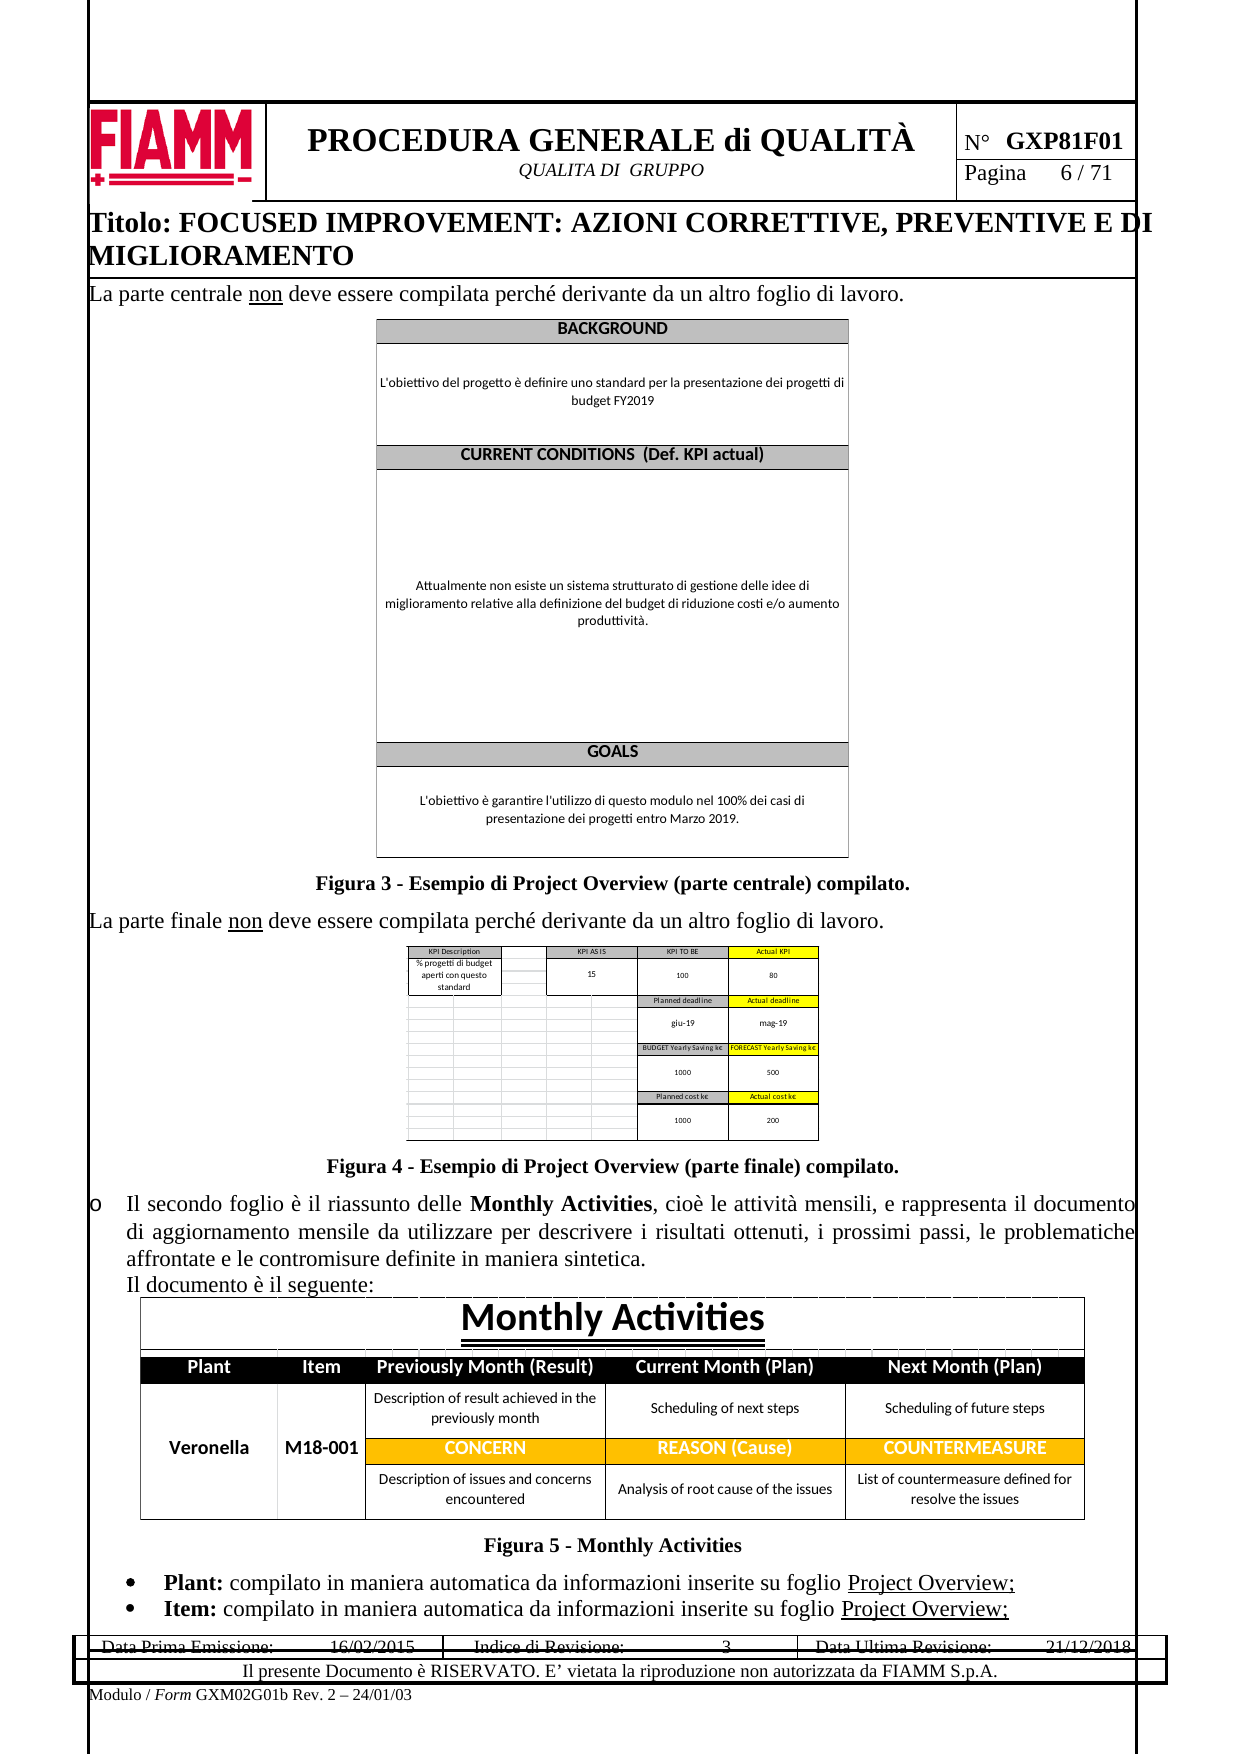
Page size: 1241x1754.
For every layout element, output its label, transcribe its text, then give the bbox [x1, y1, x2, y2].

text La parte finale non deve essere compilata perché derivante da un altro foglio di lavoro. [89, 907, 1137, 934]
text Il documento è il seguente: [126, 1271, 1137, 1297]
text Figura 4 - Esempio di Project Overview (parte finale) compilato. [89, 1153, 1137, 1178]
list Item: compilato in maniera automatica da informazioni inserite su foglio Project Overview; [126, 1595, 1137, 1622]
text La parte centrale non deve essere compilata perché derivante da un altro foglio di lavoro. [89, 281, 1137, 307]
list Il secondo foglio è il riassunto delle Monthly Activities, cioè le attività mensili, e rappresenta il documento di aggiornamento mensile da utilizzare per descrivere i risultati ottenuti, i prossimi passi, le problematiche affrontate e le contromisure definite in maniera sintetica. [89, 1190, 1137, 1271]
list Plant: compilato in maniera automatica da informazioni inserite su foglio Project Overview; [126, 1569, 1137, 1595]
text Figura 5 - Monthly Activities [89, 1532, 1137, 1557]
picture [89, 108, 253, 204]
text Figura 3 - Esempio di Project Overview (parte centrale) compilato. [89, 871, 1137, 895]
